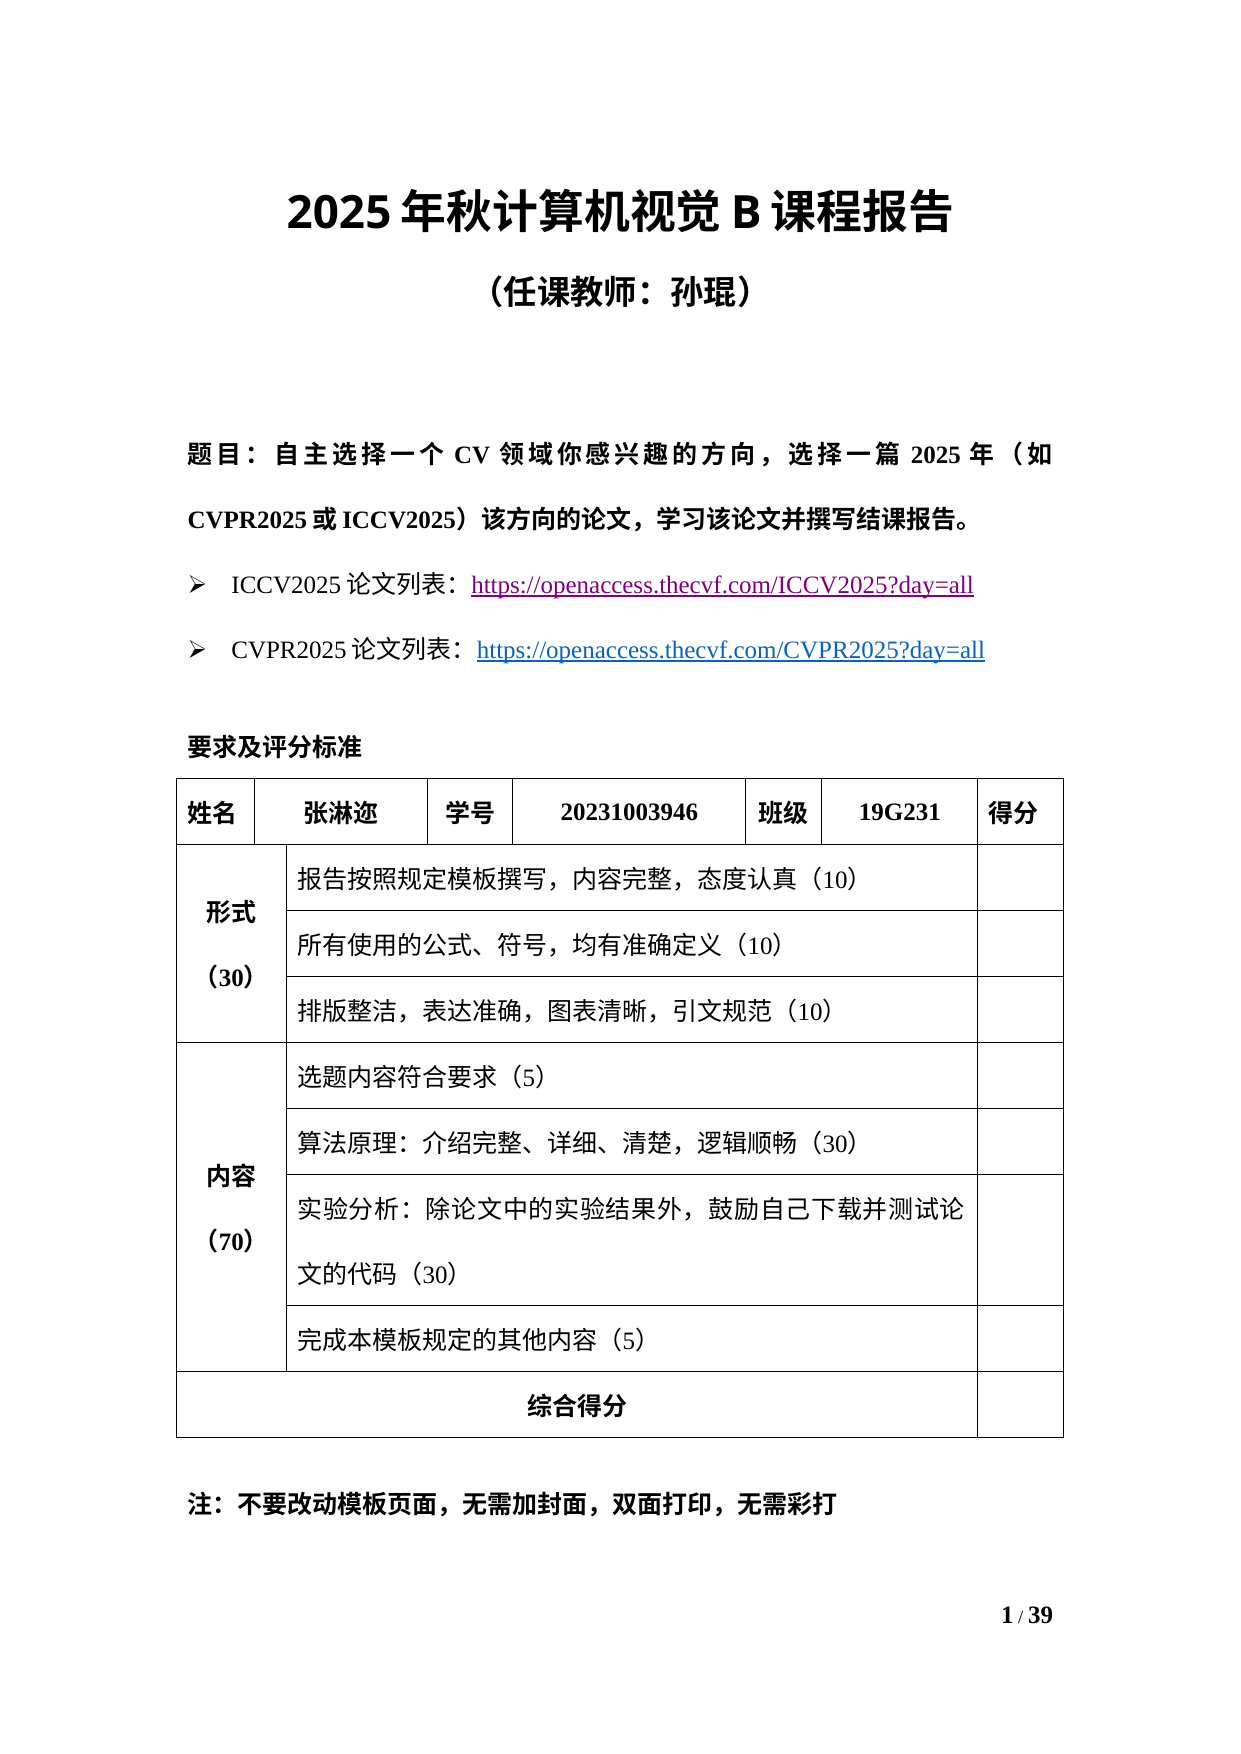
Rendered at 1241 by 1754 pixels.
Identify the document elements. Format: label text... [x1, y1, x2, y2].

text 题目：自主选择一个CV领域你感兴趣的方向，选择一篇2025年（如CVPR2025或ICCV2025）该方向的论文，学习该论文并撰写结课报告。 [187, 420, 1053, 550]
table_cell [978, 1043, 1063, 1108]
table_cell [978, 1372, 1063, 1437]
text 要求及评分标准 [187, 713, 1053, 778]
table_header 19G231 [822, 779, 977, 844]
table_header 班级 [746, 779, 821, 844]
table_header 20231003946 [513, 779, 745, 844]
table_cell 内容 （70） [177, 1043, 286, 1371]
table_cell [978, 911, 1063, 976]
text （任课教师：孙琨） [187, 258, 1053, 323]
table_cell [978, 1306, 1063, 1371]
table_cell 综合得分 [177, 1372, 977, 1437]
table_cell 形式 （30） [177, 845, 286, 1042]
text 2025年秋计算机视觉B课程报告 [187, 160, 1053, 258]
table_cell [978, 1109, 1063, 1174]
table_cell [978, 1175, 1063, 1305]
list ICCV2025论文列表：https://openaccess.thecvf.com/ICCV2025?day=all [187, 550, 1053, 615]
table_header 得分 [978, 779, 1063, 844]
table_header 学号 [428, 779, 512, 844]
list CVPR2025论文列表：https://openaccess.thecvf.com/CVPR2025?day=all [187, 615, 1053, 680]
table_cell 完成本模板规定的其他内容（5） [287, 1306, 977, 1371]
table_cell 实验分析：除论文中的实验结果外，鼓励自己下载并测试论文的代码（30） [287, 1175, 977, 1305]
table_cell 算法原理：介绍完整、详细、清楚，逻辑顺畅（30） [287, 1109, 977, 1174]
table_cell [978, 977, 1063, 1042]
table_cell 所有使用的公式、符号，均有准确定义（10） [287, 911, 977, 976]
table_cell 报告按照规定模板撰写，内容完整，态度认真（10） [287, 845, 977, 910]
table_cell 排版整洁，表达准确，图表清晰，引文规范（10） [287, 977, 977, 1042]
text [187, 1471, 1053, 1536]
table_header 姓名 [177, 779, 254, 844]
table_header 张淋迩 [255, 779, 427, 844]
table_cell 选题内容符合要求（5） [287, 1043, 977, 1108]
table_cell [978, 845, 1063, 910]
